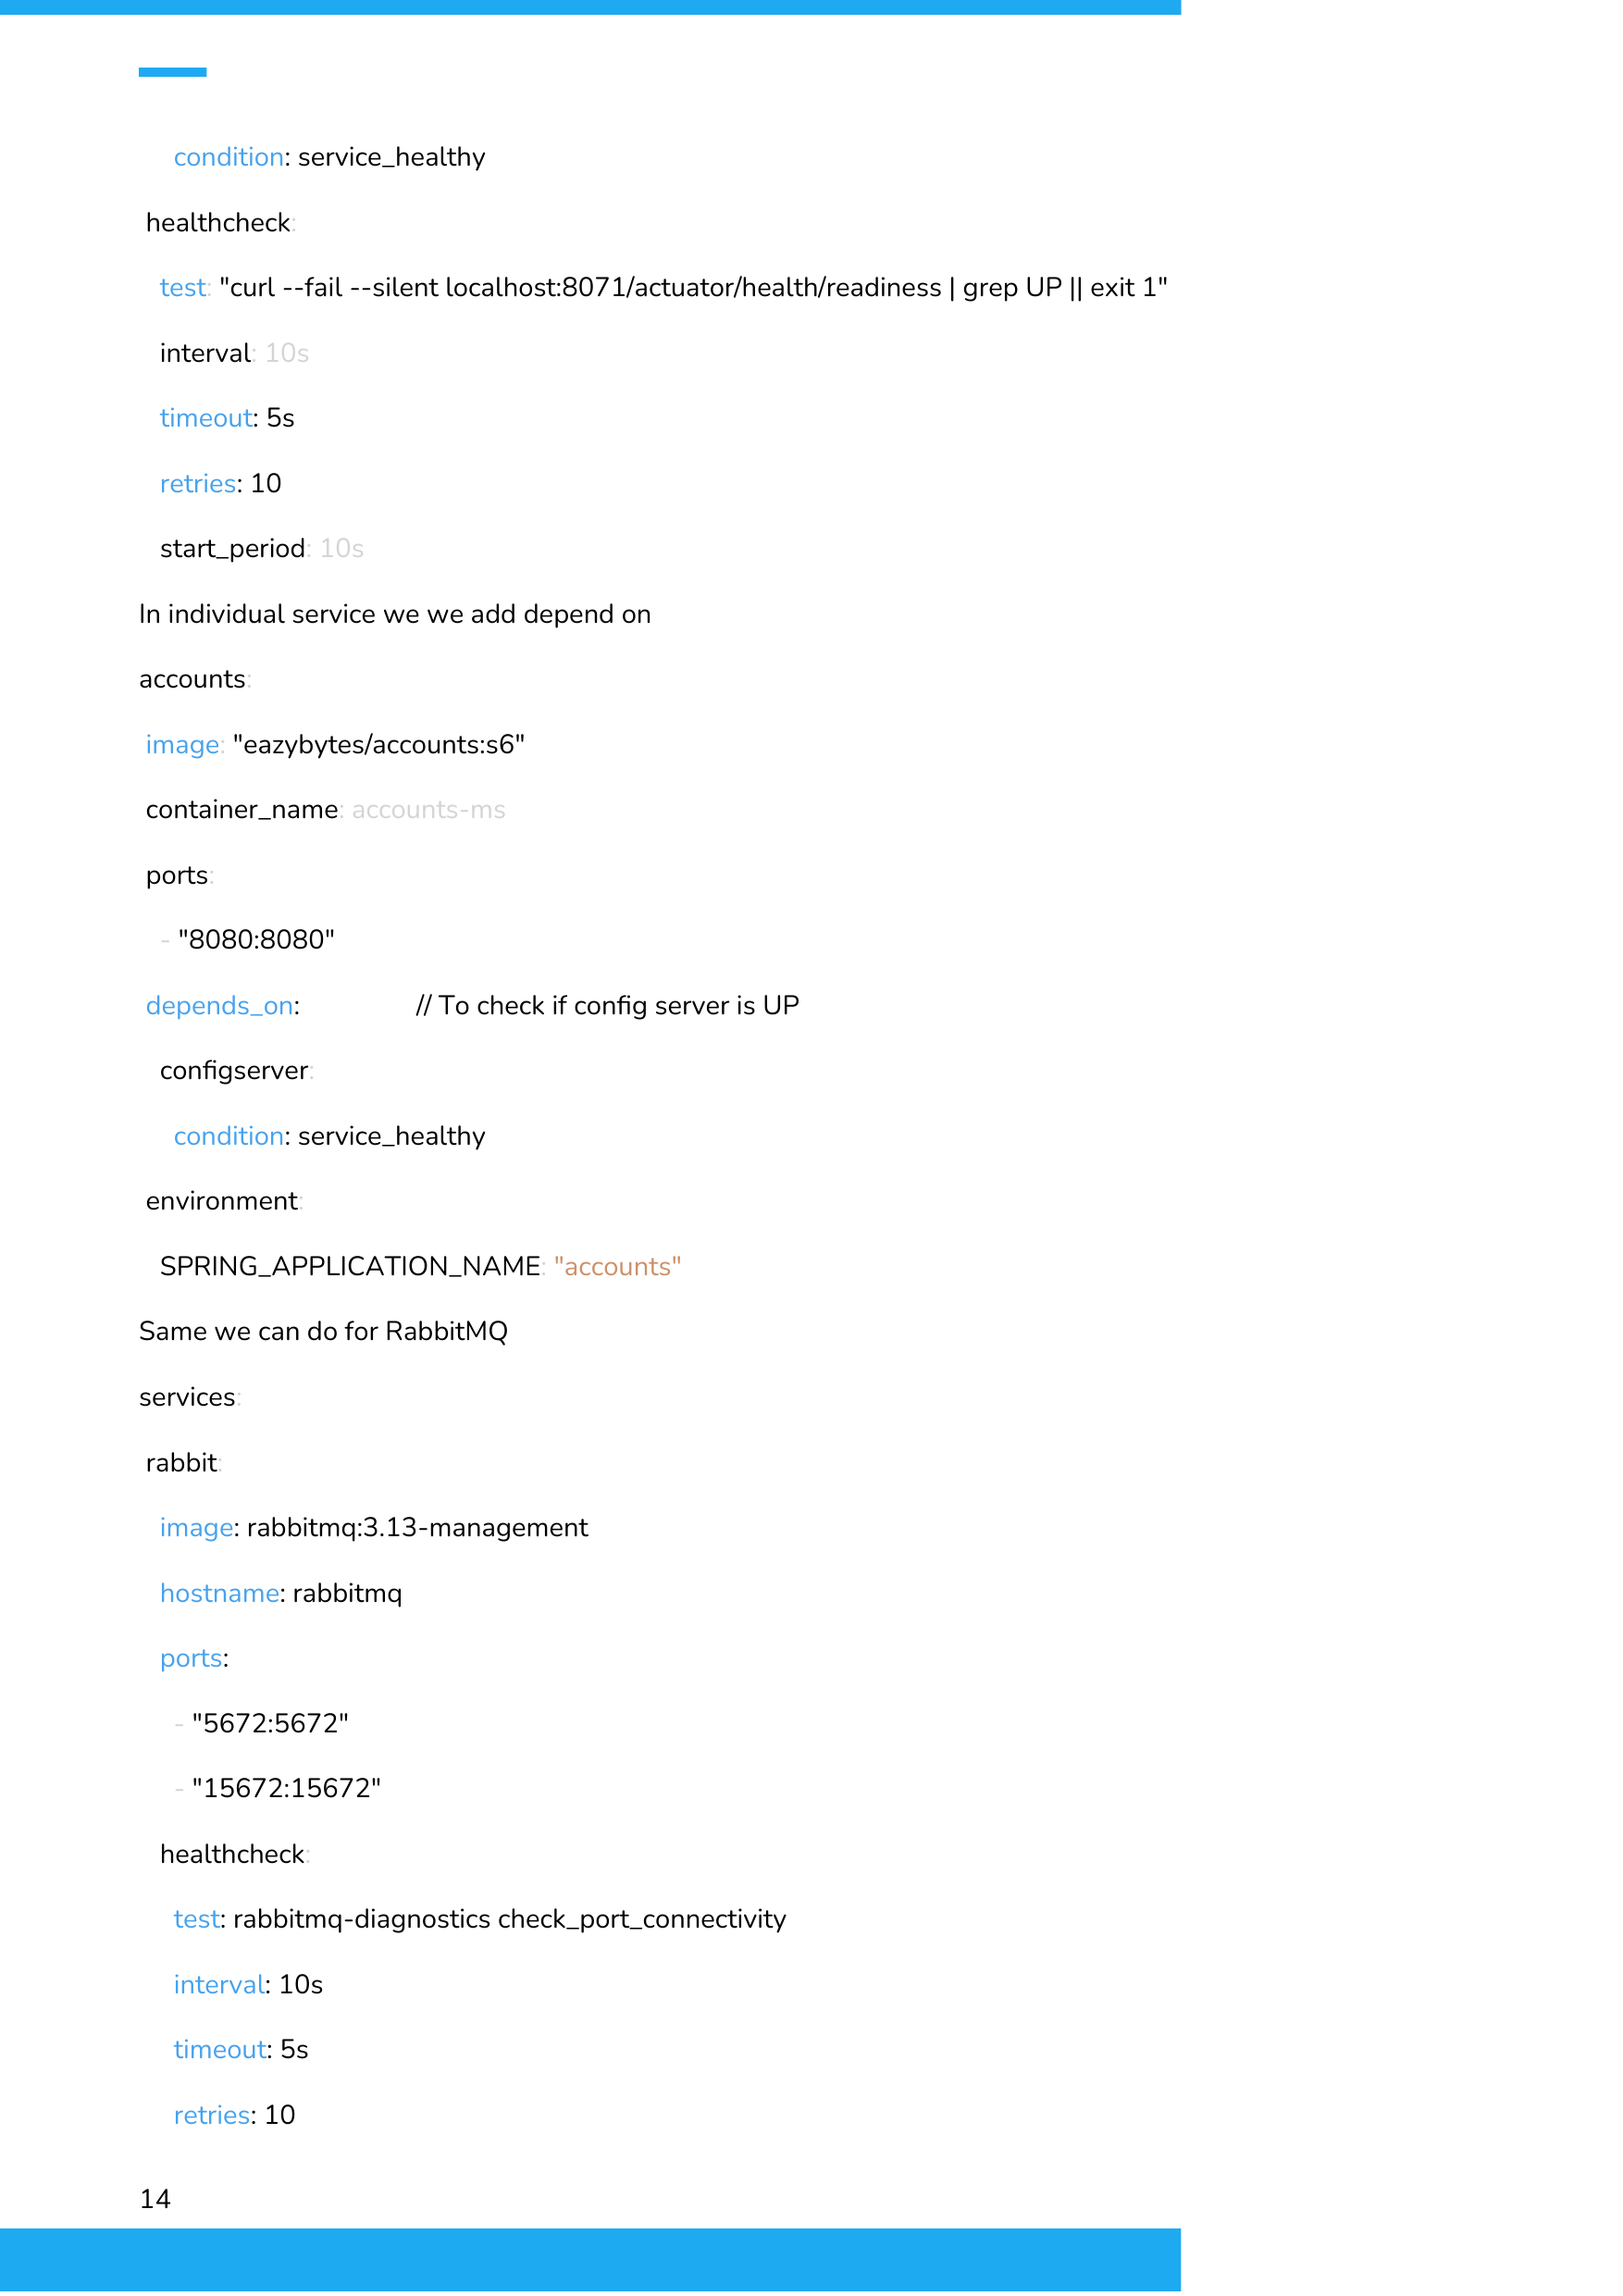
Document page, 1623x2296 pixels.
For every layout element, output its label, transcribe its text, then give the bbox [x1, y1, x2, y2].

text healthcheck: [139, 205, 1484, 241]
text image: "eazybytes/accounts:s6" [139, 726, 1484, 763]
text test: "curl --fail --silent localhost:8071/actuator/health/readiness | grep UP || exit 1" [139, 269, 1484, 306]
text services: [139, 1379, 1484, 1416]
text ports: [139, 857, 1484, 894]
text timeout: 5s [139, 2031, 1484, 2068]
text accounts: [139, 661, 1484, 698]
text condition: service_healthy [139, 1118, 1484, 1155]
text ports: [139, 1640, 1484, 1677]
text configserver: [139, 1052, 1484, 1089]
text timeout: 5s [139, 400, 1484, 437]
text image: rabbitmq:3.13-management [139, 1509, 1484, 1546]
text Same we can do for RabbitMQ [139, 1313, 1484, 1350]
text interval: 10s [139, 335, 1484, 371]
text interval: 10s [139, 1966, 1484, 2003]
text SPRING_APPLICATION_NAME: "accounts" [139, 1248, 1484, 1285]
text container_name: accounts-ms [139, 791, 1484, 828]
text - "5672:5672" [139, 1705, 1484, 1742]
text - "8080:8080" [139, 922, 1484, 959]
text hostname: rabbitmq [139, 1574, 1484, 1611]
text start_period: 10s [139, 530, 1484, 567]
text - "15672:15672" [139, 1770, 1484, 1807]
text retries: 10 [139, 2097, 1484, 2133]
text environment: [139, 1183, 1484, 1220]
text test: rabbitmq-diagnostics check_port_connectivity [139, 1901, 1484, 1938]
text rabbit: [139, 1444, 1484, 1481]
text retries: 10 [139, 465, 1484, 502]
picture [0, 0, 1182, 15]
text depends_on: // To check if config server is UP [139, 987, 1484, 1024]
picture [0, 2228, 1182, 2291]
picture [139, 68, 207, 77]
text condition: service_healthy [139, 139, 1484, 176]
text In individual service we we add depend on [139, 596, 1484, 632]
text healthcheck: [139, 1835, 1484, 1872]
